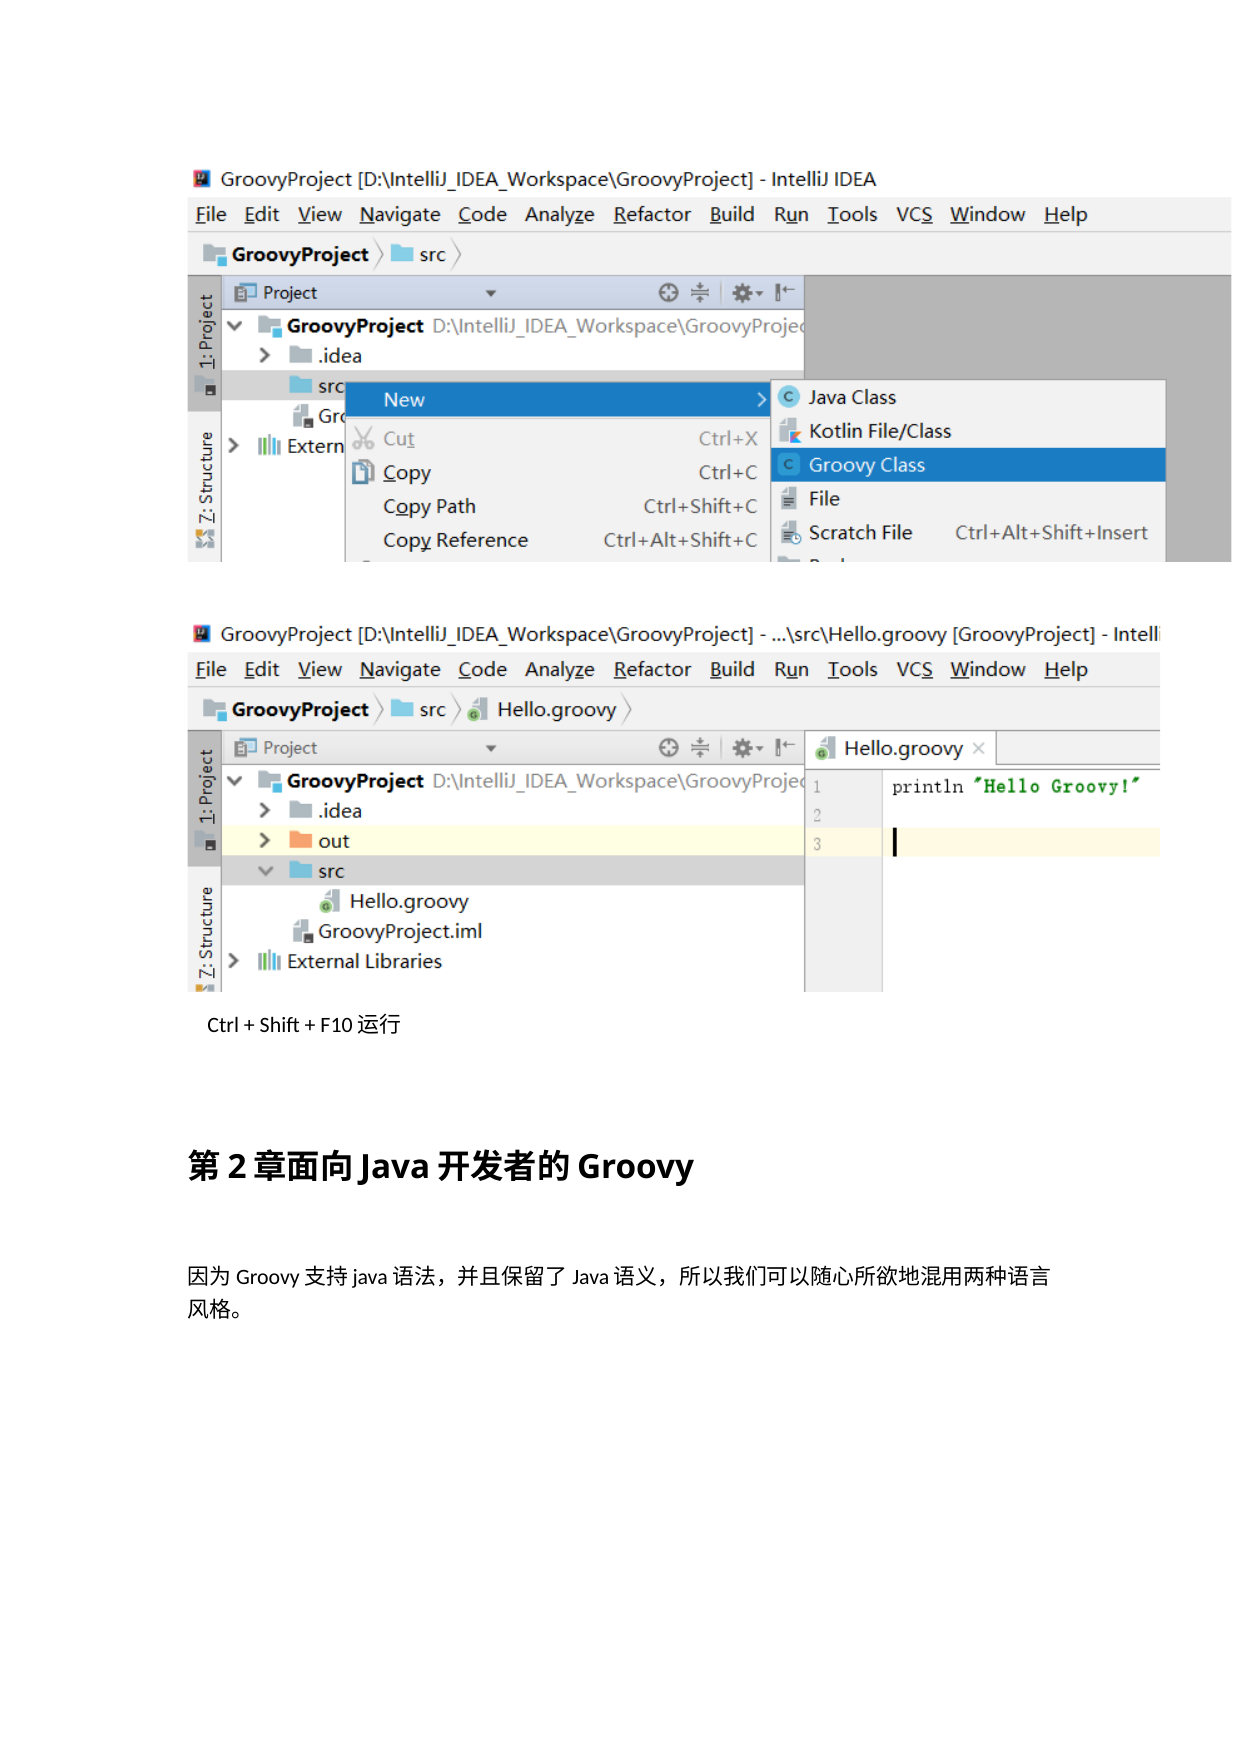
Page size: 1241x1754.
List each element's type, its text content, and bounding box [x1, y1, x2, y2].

subtitle 第2章面向Java开发者的Groovy [187, 1132, 1053, 1197]
text 因为Groovy支持java语法，并且保留了Java语义，所以我们可以随心所欲地混用两种语言风格。 [187, 1259, 1053, 1324]
text Ctrl + Shift + F10运行 [187, 1007, 1053, 1039]
picture [187, 162, 1232, 562]
picture [187, 617, 1160, 992]
